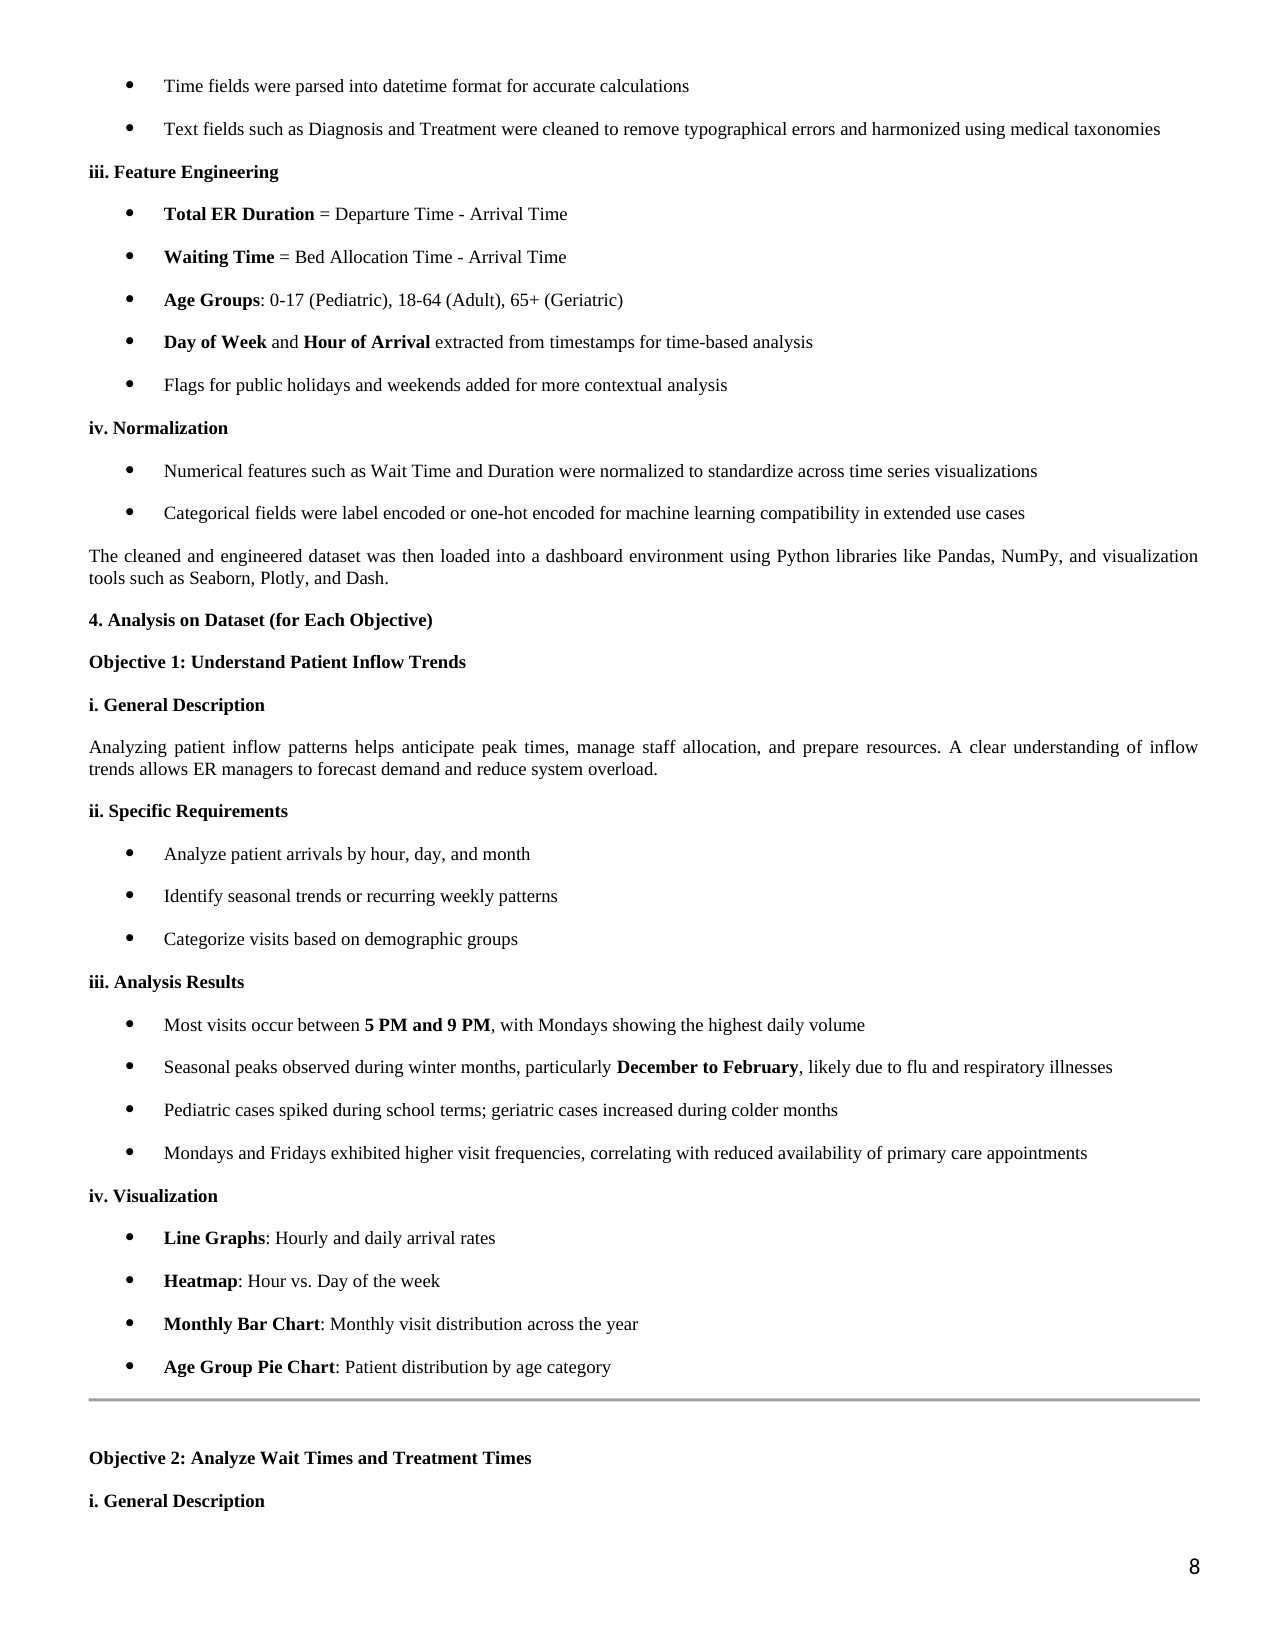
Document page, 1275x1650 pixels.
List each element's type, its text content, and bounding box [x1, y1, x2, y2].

list Text fields such as Diagnosis and Treatment were cleaned to remove typographical errors and harmonized using medical taxonomies [126, 118, 1200, 140]
text Objective 1: Understand Patient Inflow Trends [89, 651, 1200, 673]
list Heatmap: Hour vs. Day of the week [126, 1270, 1200, 1292]
list Seasonal peaks observed during winter months, particularly December to February, likely due to flu and respiratory illnesses [126, 1056, 1200, 1078]
text Analyzing patient inflow patterns helps anticipate peak times, manage staff allocation, and prepare resources. A clear understanding of inflow trends allows ER managers to forecast demand and reduce system overload. [89, 736, 1200, 779]
list Total ER Duration = Departure Time - Arrival Time [126, 203, 1200, 225]
list Identify seasonal trends or recurring weekly patterns [126, 885, 1200, 907]
list Categorical fields were label encoded or one-hot encoded for machine learning compatibility in extended use cases [126, 502, 1200, 524]
text i. General Description [89, 694, 1200, 715]
list Mondays and Fridays exhibited higher visit frequencies, correlating with reduced availability of primary care appointments [126, 1142, 1200, 1164]
list Line Graphs: Hourly and daily arrival rates [126, 1227, 1200, 1249]
list Day of Week and Hour of Arrival extracted from timestamps for time-based analysis [126, 331, 1200, 353]
list Waiting Time = Bed Allocation Time - Arrival Time [126, 246, 1200, 268]
text Objective 2: Analyze Wait Times and Treatment Times [89, 1447, 1200, 1469]
list Analyze patient arrivals by hour, day, and month [126, 843, 1200, 864]
list Numerical features such as Wait Time and Duration were normalized to standardize across time series visualizations [126, 459, 1200, 481]
text i. General Description [89, 1489, 1200, 1511]
text iv. Normalization [89, 417, 1200, 439]
text iv. Visualization [89, 1185, 1200, 1206]
text iii. Feature Engineering [89, 161, 1200, 182]
text iii. Analysis Results [89, 971, 1200, 993]
list Pediatric cases spiked during school terms; geriatric cases increased during colder months [126, 1099, 1200, 1121]
list Time fields were parsed into datetime format for accurate calculations [126, 75, 1200, 97]
text The cleaned and engineered dataset was then loaded into a dashboard environment using Python libraries like Pandas, NumPy, and visualization tools such as Seaborn, Plotly, and Dash. [89, 545, 1200, 588]
list Monthly Bar Chart: Monthly visit distribution across the year [126, 1313, 1200, 1335]
text ii. Specific Requirements [89, 800, 1200, 822]
list Most visits occur between 5 PM and 9 PM, with Mondays showing the highest daily volume [126, 1013, 1200, 1035]
text 4. Analysis on Dataset (for Each Objective) [89, 609, 1200, 631]
list Categorize visits based on demographic groups [126, 928, 1200, 950]
list Age Groups: 0-17 (Pediatric), 18-64 (Adult), 65+ (Geriatric) [126, 289, 1200, 311]
list Age Group Pie Chart: Patient distribution by age category [126, 1356, 1200, 1377]
list Flags for public holidays and weekends added for more contextual analysis [126, 374, 1200, 396]
